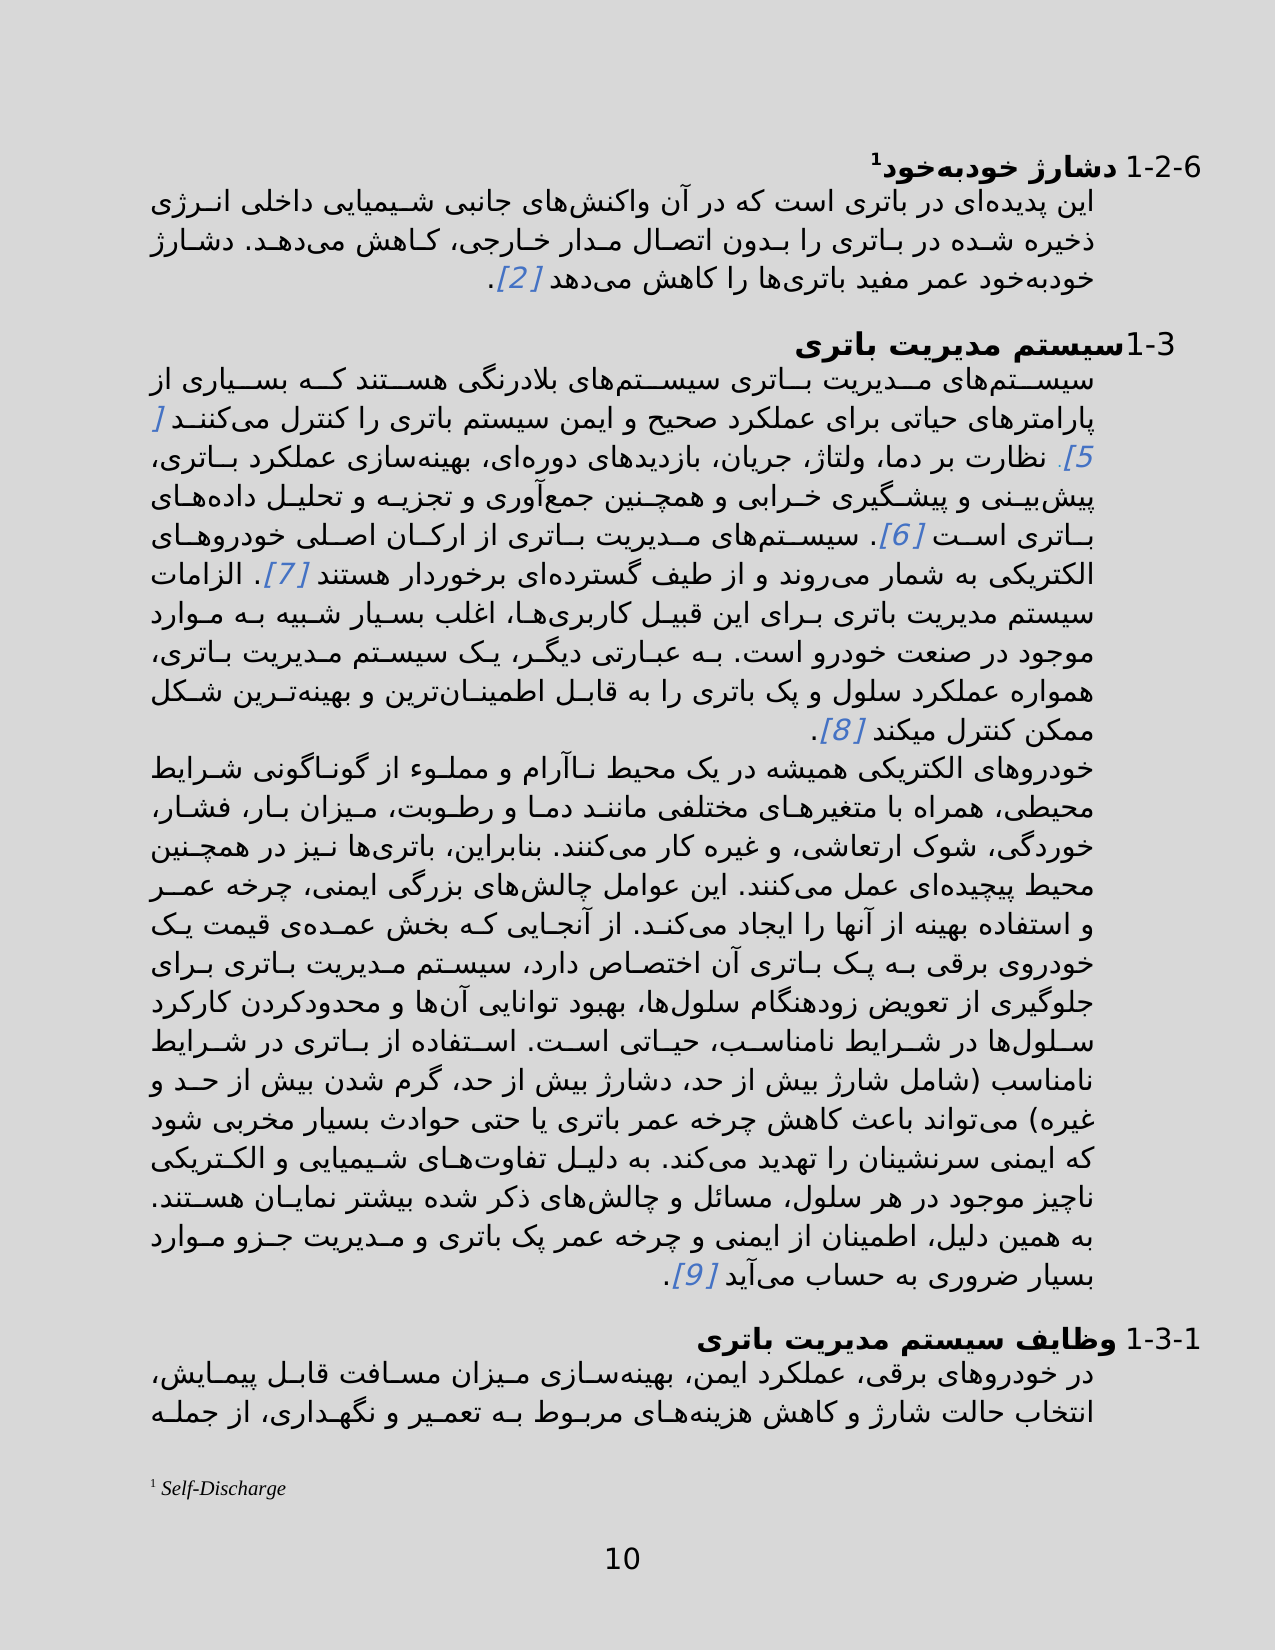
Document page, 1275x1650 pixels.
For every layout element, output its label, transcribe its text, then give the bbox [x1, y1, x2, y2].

text سیستم‌های مدیریت باتری سیستم‌های بلادرنگی هستند که بسیاری از پارامتر‌های حیاتی برای عملکرد صحیح و ایمن سیستم باتری را کنترل می‌کنند [5]. نظارت بر دما، ولتاژ، جریان، بازدید‌های دوره‌ای، بهینه‌سازی عملکرد باتری، پیش‌بینی و پیشگیری خرابی و همچنین جمع‌آوری و تجزیه و تحلیل داده‌های باتری است [6]. سیستم‌های مدیریت باتری از ارکان اصلی خودروهای الکتریکی به شمار می‌روند و از طیف گسترده‌ای برخوردار هستند [7]. الزامات سیستم مدیریت باتری برای این قبیل کاربری‌ها، اغلب بسیار شبیه به موارد موجود در صنعت خودرو است. به عبارتی دیگر، یک سیستم مدیریت باتری، همواره عملکرد سلول و پک باتری را به قابل اطمینان‌ترین و بهینه‌ترین شکل ممکن کنترل میکند [8]. [150, 362, 1095, 747]
subtitle دشارژ خود‌به‌خود [150, 150, 1125, 184]
text خودروهای الکتریکی همیشه در یک محیط نا‌آرام و مملوء از گوناگونی شرایط محیطی، همراه با متغیرهای مختلفی مانند دما و رطوبت، میزان بار، فشار، خوردگی، شوک ارتعاشی، و غیره کار می‌کنند. بنابراین، باتری‌ها نیز در همچنین محیط پیچیده‌ای عمل می‌کنند. این عوامل چالش‌های بزرگی ایمنی، چرخه عمر و استفاده بهینه از آنها را ایجاد می‌کند. از آنجایی که بخش عمده‌ی قیمت یک خودروی برقی به پک باتری آن اختصاص دارد، سیستم مدیریت باتری برای جلوگیری از تعویض زودهنگام سلول‌ها، بهبود توانایی آن‌ها و محدودکردن کارکرد سلول‌ها در شرایط نامناسب، حیاتی است. استفاده از باتری در شرایط نامناسب (شامل شارژ بیش از حد، دشارژ بیش از حد، گرم شدن بیش از حد و غیره) می‌تواند باعث کاهش چرخه عمر باتری یا حتی حوادث بسیار مخربی شود که ایمنی سرنشینان را تهدید می‌کند. به دلیل تفاوت‌های شیمیایی و الکتریکی ناچیز موجود در هر سلول، مسائل و چالش‌های ذکر شده بیشتر نمایان هستند. به همین دلیل، اطمینان از ایمنی و چرخه عمر پک باتری و مدیریت جزو موارد بسیار ضروری به حساب ‌می‌آید [9]. [150, 752, 1095, 1292]
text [150, 1356, 1095, 1429]
text این پدیده‌ای در باتری است که در آن واکنش‌های جانبی شیمیایی داخلی انرژی ذخیره شده در باتری را بدون اتصال مدار خارجی، کاهش می‌دهد. دشارژ خود‌به‌خود عمر مفید باتری‌ها را کاهش می‌دهد [2]. [150, 184, 1095, 296]
text سیستم مدیریت باتری [150, 326, 1125, 362]
subtitle وظایف سیستم مدیریت باتری [150, 1322, 1125, 1356]
